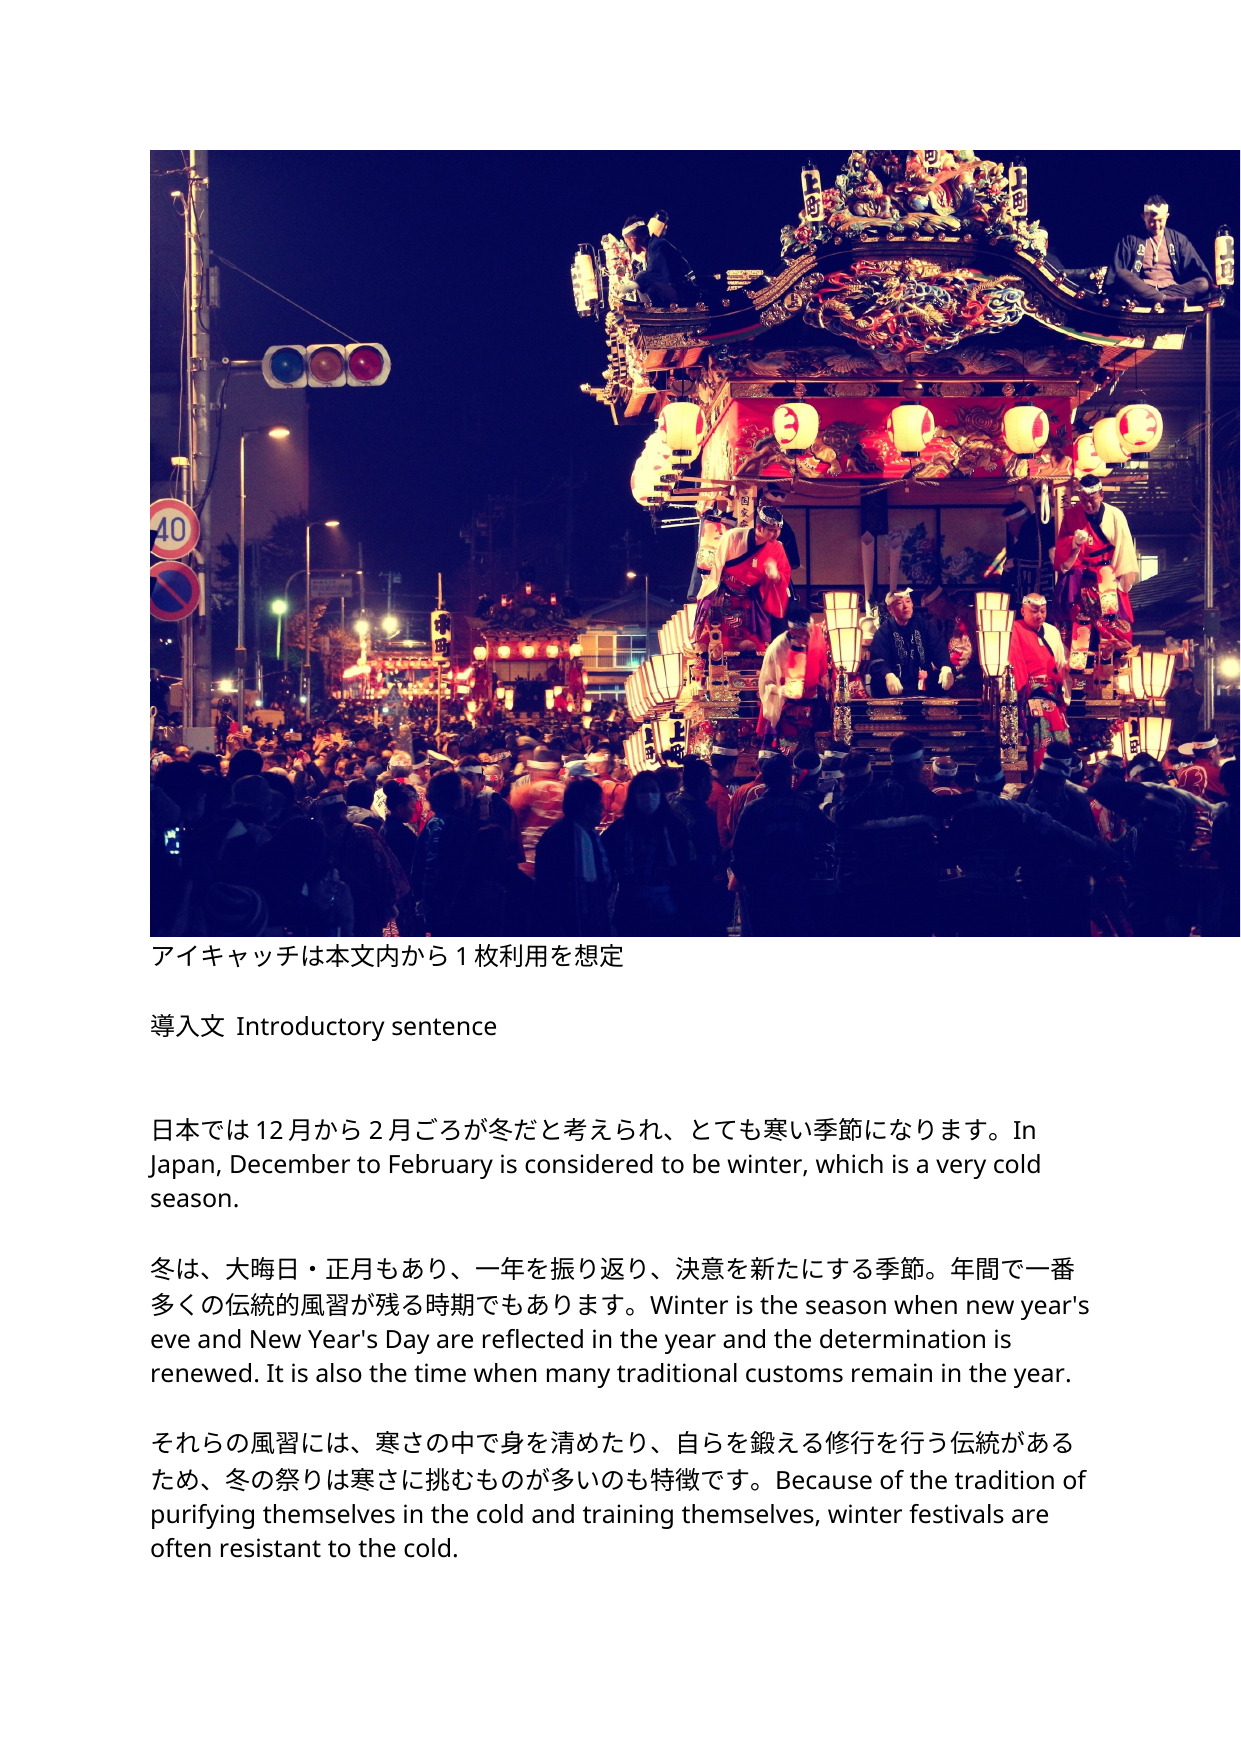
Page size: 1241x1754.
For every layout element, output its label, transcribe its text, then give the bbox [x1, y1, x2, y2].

picture [150, 150, 1241, 937]
text それらの風習には、寒さの中で身を清めたり、自らを鍛える修行を行う伝統があるため、冬の祭りは寒さに挑むものが多いのも特徴です。Because of the tradition of purifying themselves in the cold and training themselves, winter festivals are often resistant to the cold. [150, 1424, 1090, 1564]
text アイキャッチは本文内から1枚利用を想定 [150, 937, 1090, 972]
text 日本では12月から2月ごろが冬だと考えられ、とても寒い季節になります。In Japan, December to February is considered to be winter, which is a very cold season. [150, 1111, 1090, 1215]
text 導入文 Introductory sentence [150, 1006, 1090, 1043]
text 冬は、大晦日・正月もあり、一年を振り返り、決意を新たにする季節。年間で一番多くの伝統的風習が残る時期でもあります。Winter is the season when new year's eve and New Year's Day are reflected in the year and the determination is renewed. It is also the time when many traditional customs remain in the year. [150, 1249, 1090, 1390]
